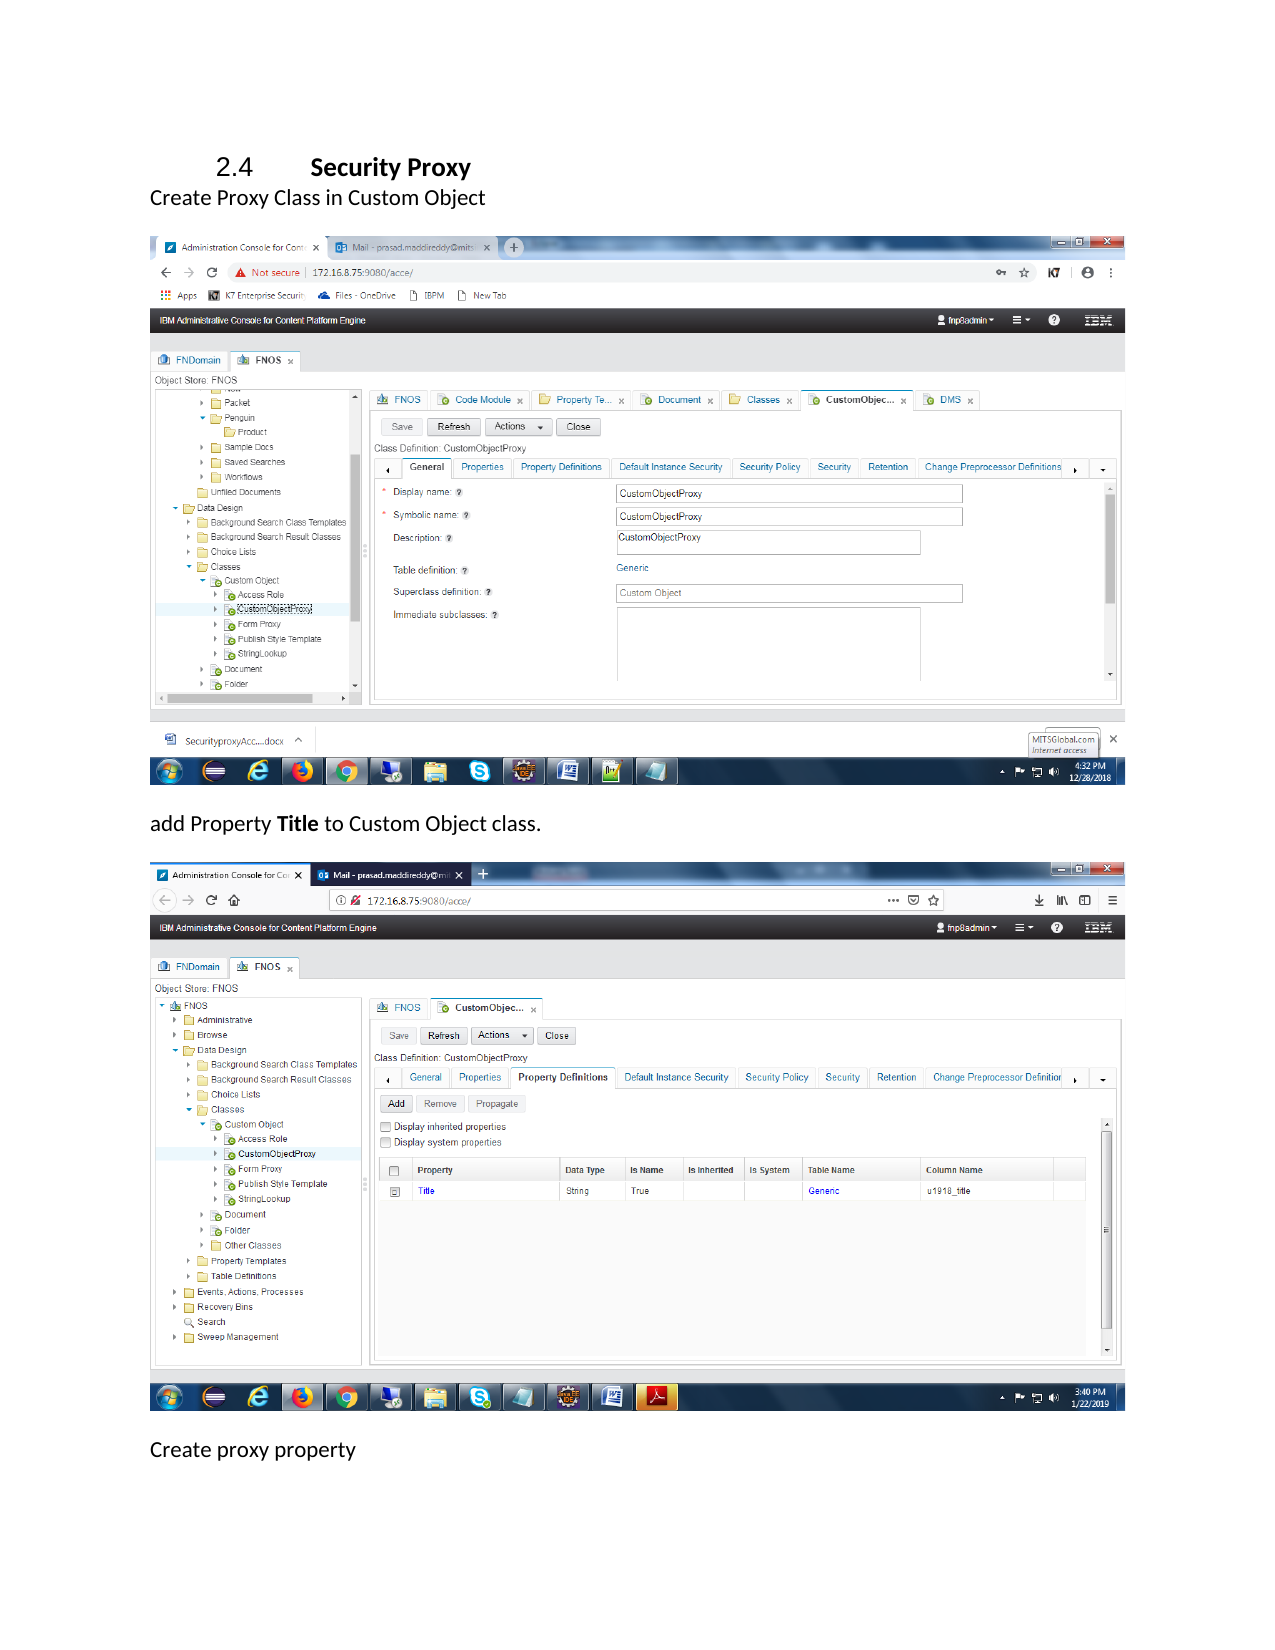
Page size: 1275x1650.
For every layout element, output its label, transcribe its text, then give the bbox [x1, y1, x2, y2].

picture [150, 236, 1125, 785]
picture [150, 862, 1125, 1411]
text Create proxy property [150, 1435, 1125, 1463]
subtitle Security Proxy [216, 150, 1125, 183]
text add Property Title to Custom Object class. [150, 809, 1125, 837]
text Create Proxy Class in Custom Object [150, 183, 1125, 211]
